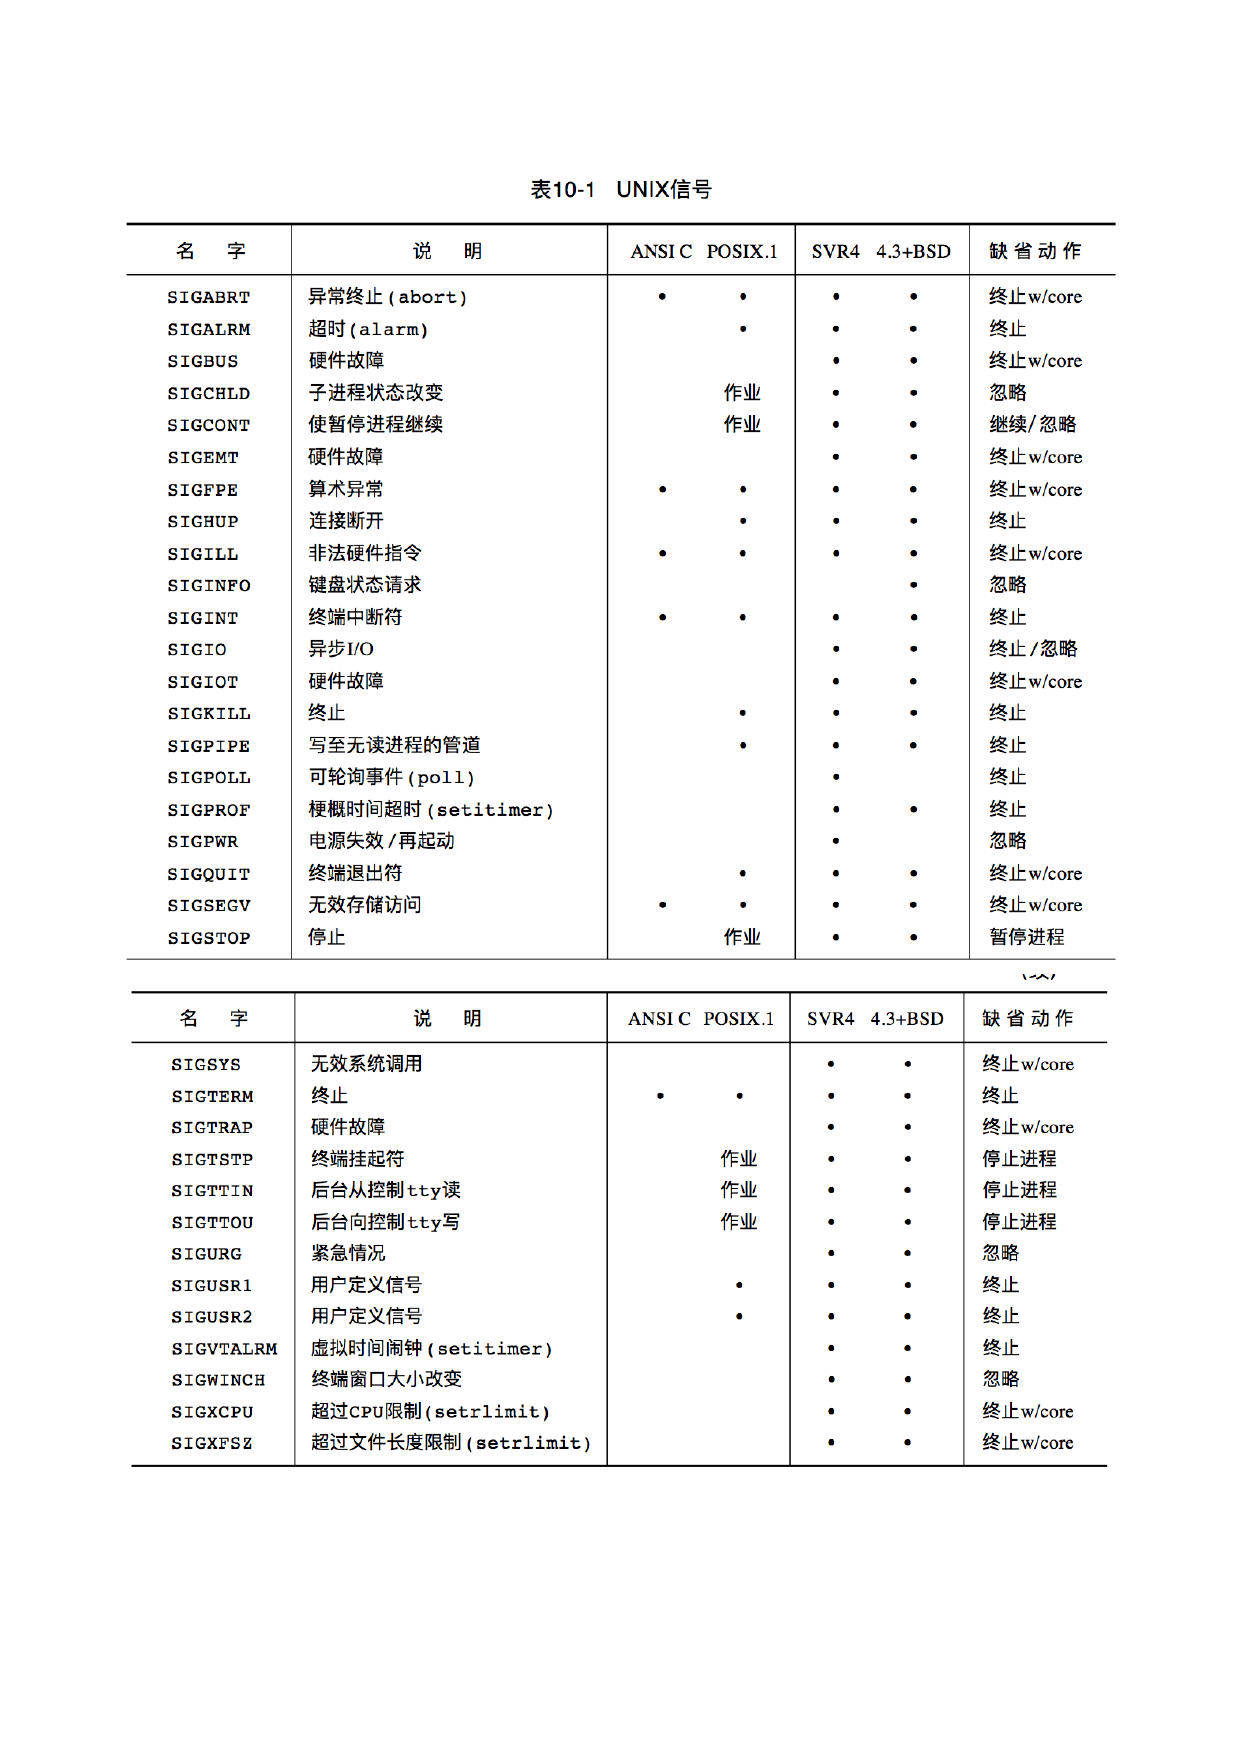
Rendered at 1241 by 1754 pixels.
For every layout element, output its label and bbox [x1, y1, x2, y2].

picture [112, 162, 1127, 967]
picture [112, 974, 1129, 1474]
